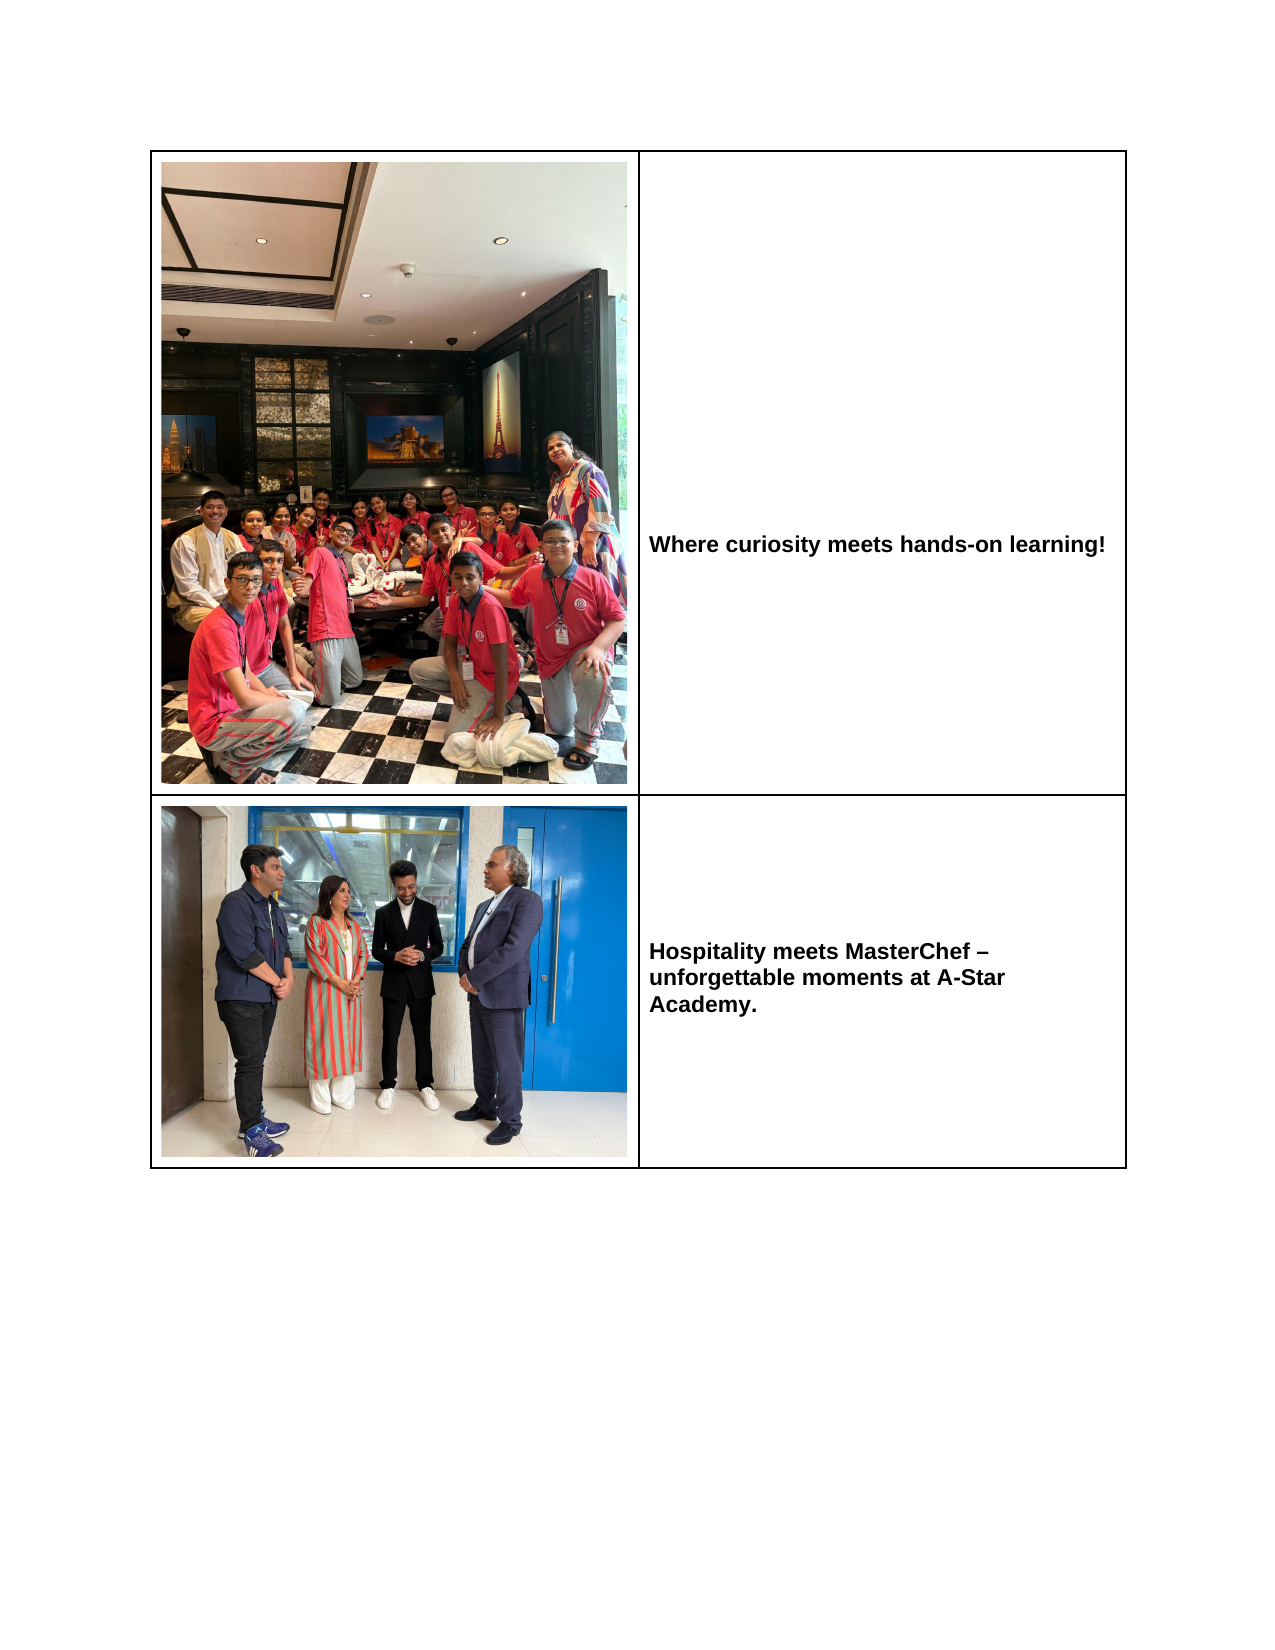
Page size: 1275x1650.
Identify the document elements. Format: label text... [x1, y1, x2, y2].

table_cell Hospitality meets MasterChef – unforgettable moments at A-Star Academy. [640, 796, 1125, 1167]
table_cell [152, 796, 638, 1167]
picture [161, 806, 628, 1157]
picture [161, 162, 628, 784]
table_cell [152, 152, 638, 794]
table_cell Where curiosity meets hands-on learning! [640, 152, 1125, 794]
